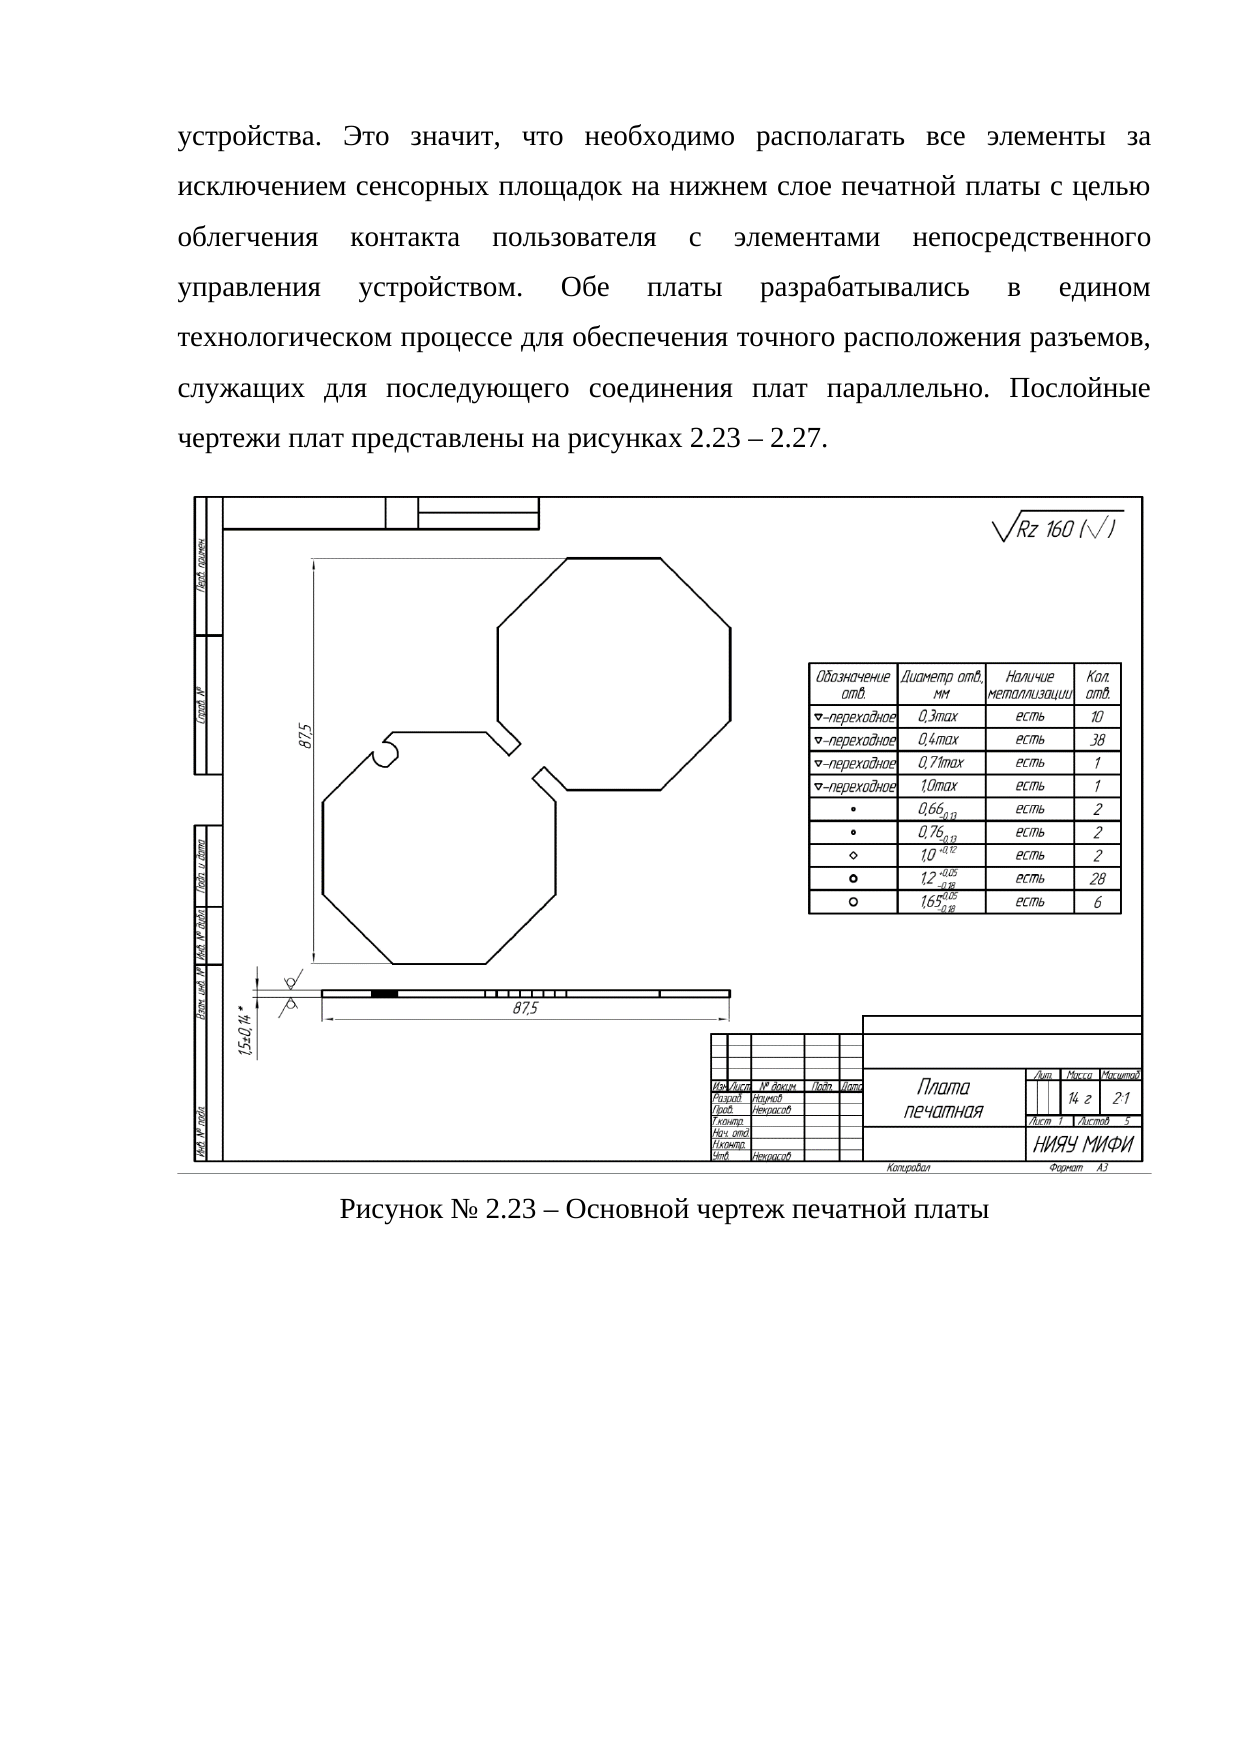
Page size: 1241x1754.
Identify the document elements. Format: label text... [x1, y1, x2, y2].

picture [177, 487, 1152, 1174]
text Рисунок № 2.23 – Основной чертеж печатной платы [177, 1191, 1152, 1224]
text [177, 118, 1152, 453]
